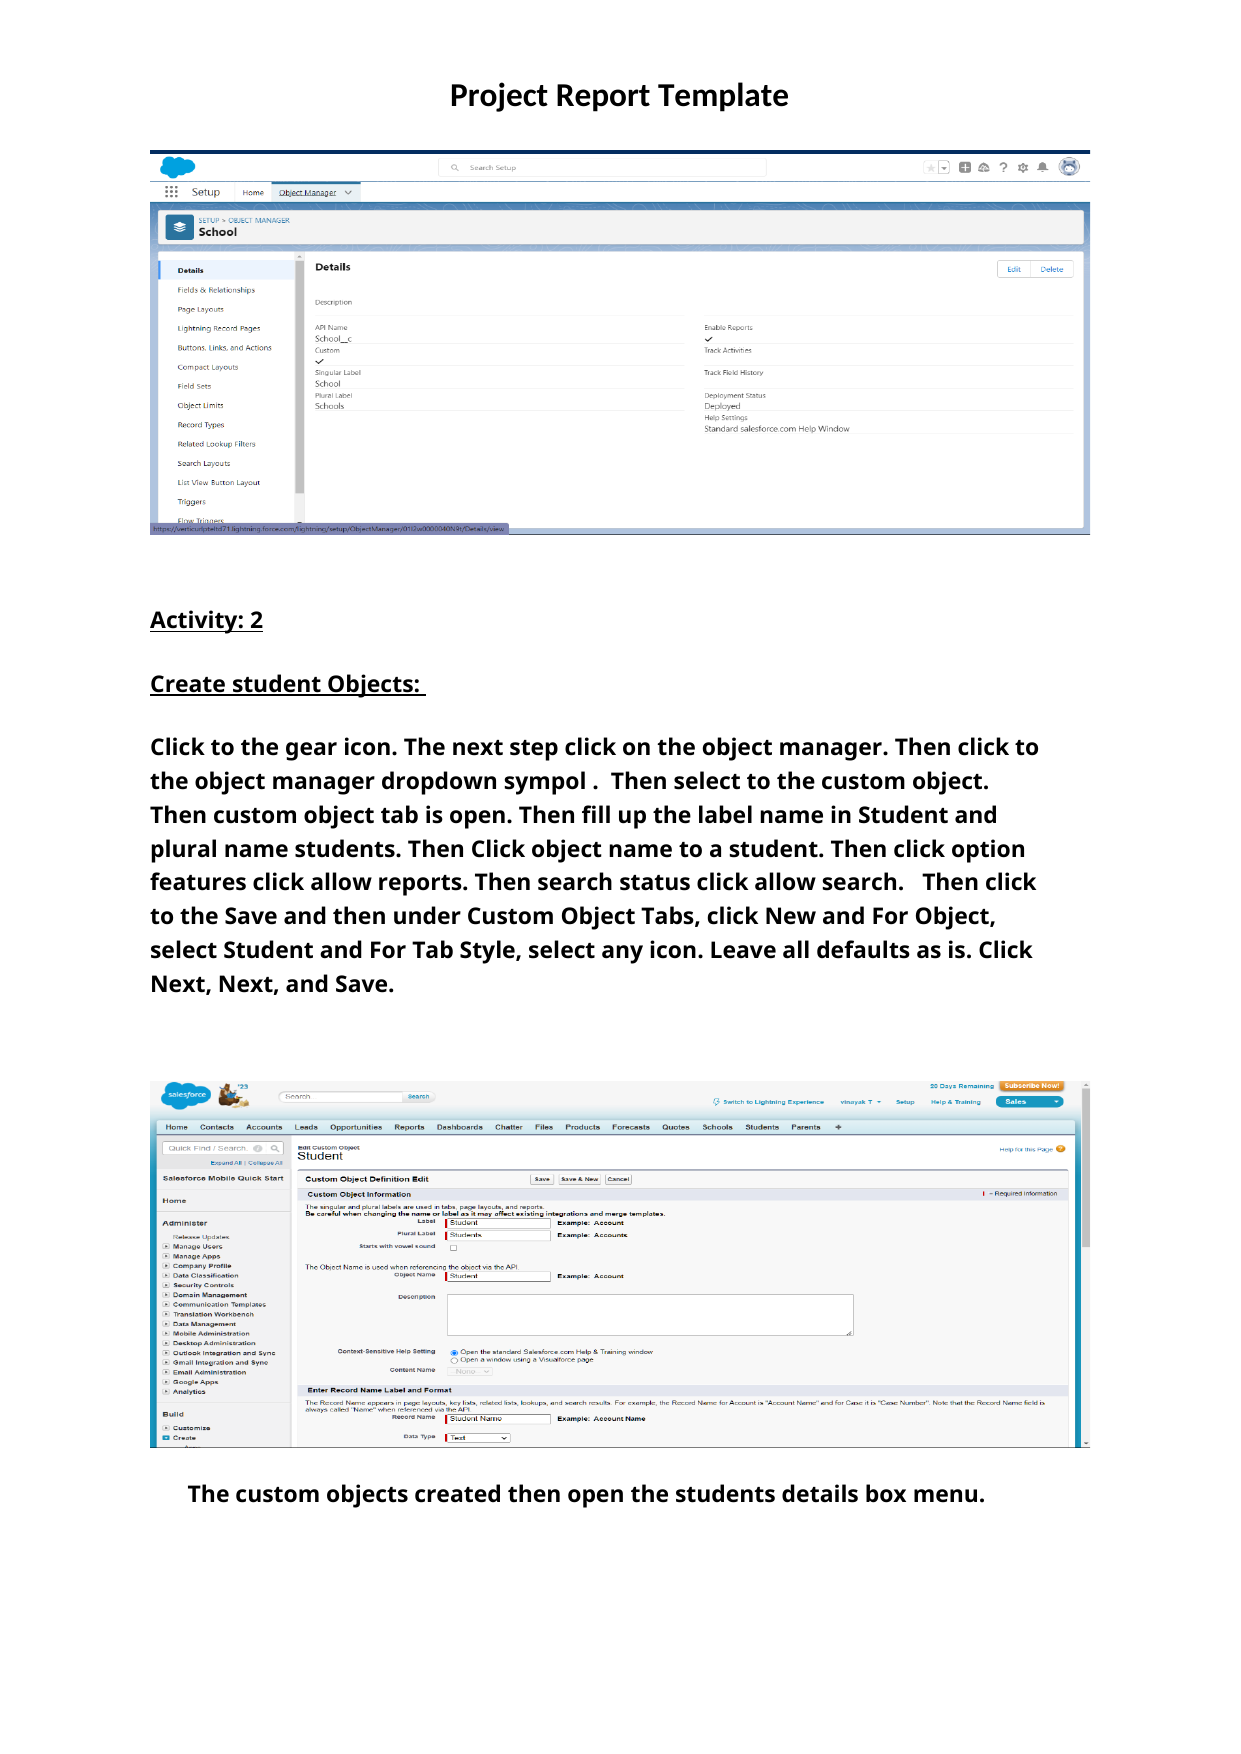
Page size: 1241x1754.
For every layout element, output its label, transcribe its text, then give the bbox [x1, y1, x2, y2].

list The custom objects created then open the students details box menu. [187, 1478, 1090, 1510]
text Create student Objects: [150, 668, 1090, 699]
picture [150, 1081, 1091, 1448]
text Click to the gear icon. The next step click on the object manager. Then click to the object manager dropdown sympol . Then select to the custom object. Then custom object tab is open. Then fill up the label name in Student and plural name students. Then Click object name to a student. Then click option features click allow reports. Then search status click allow search. Then click to the Save and then under Custom Object Tabs, click New and For Object, select Student and For Tab Style, select any icon. Leave all defaults as is. Click Next, Next, and Save. [150, 731, 1049, 999]
text Activity: 2 [150, 604, 1090, 636]
picture [150, 150, 1091, 535]
